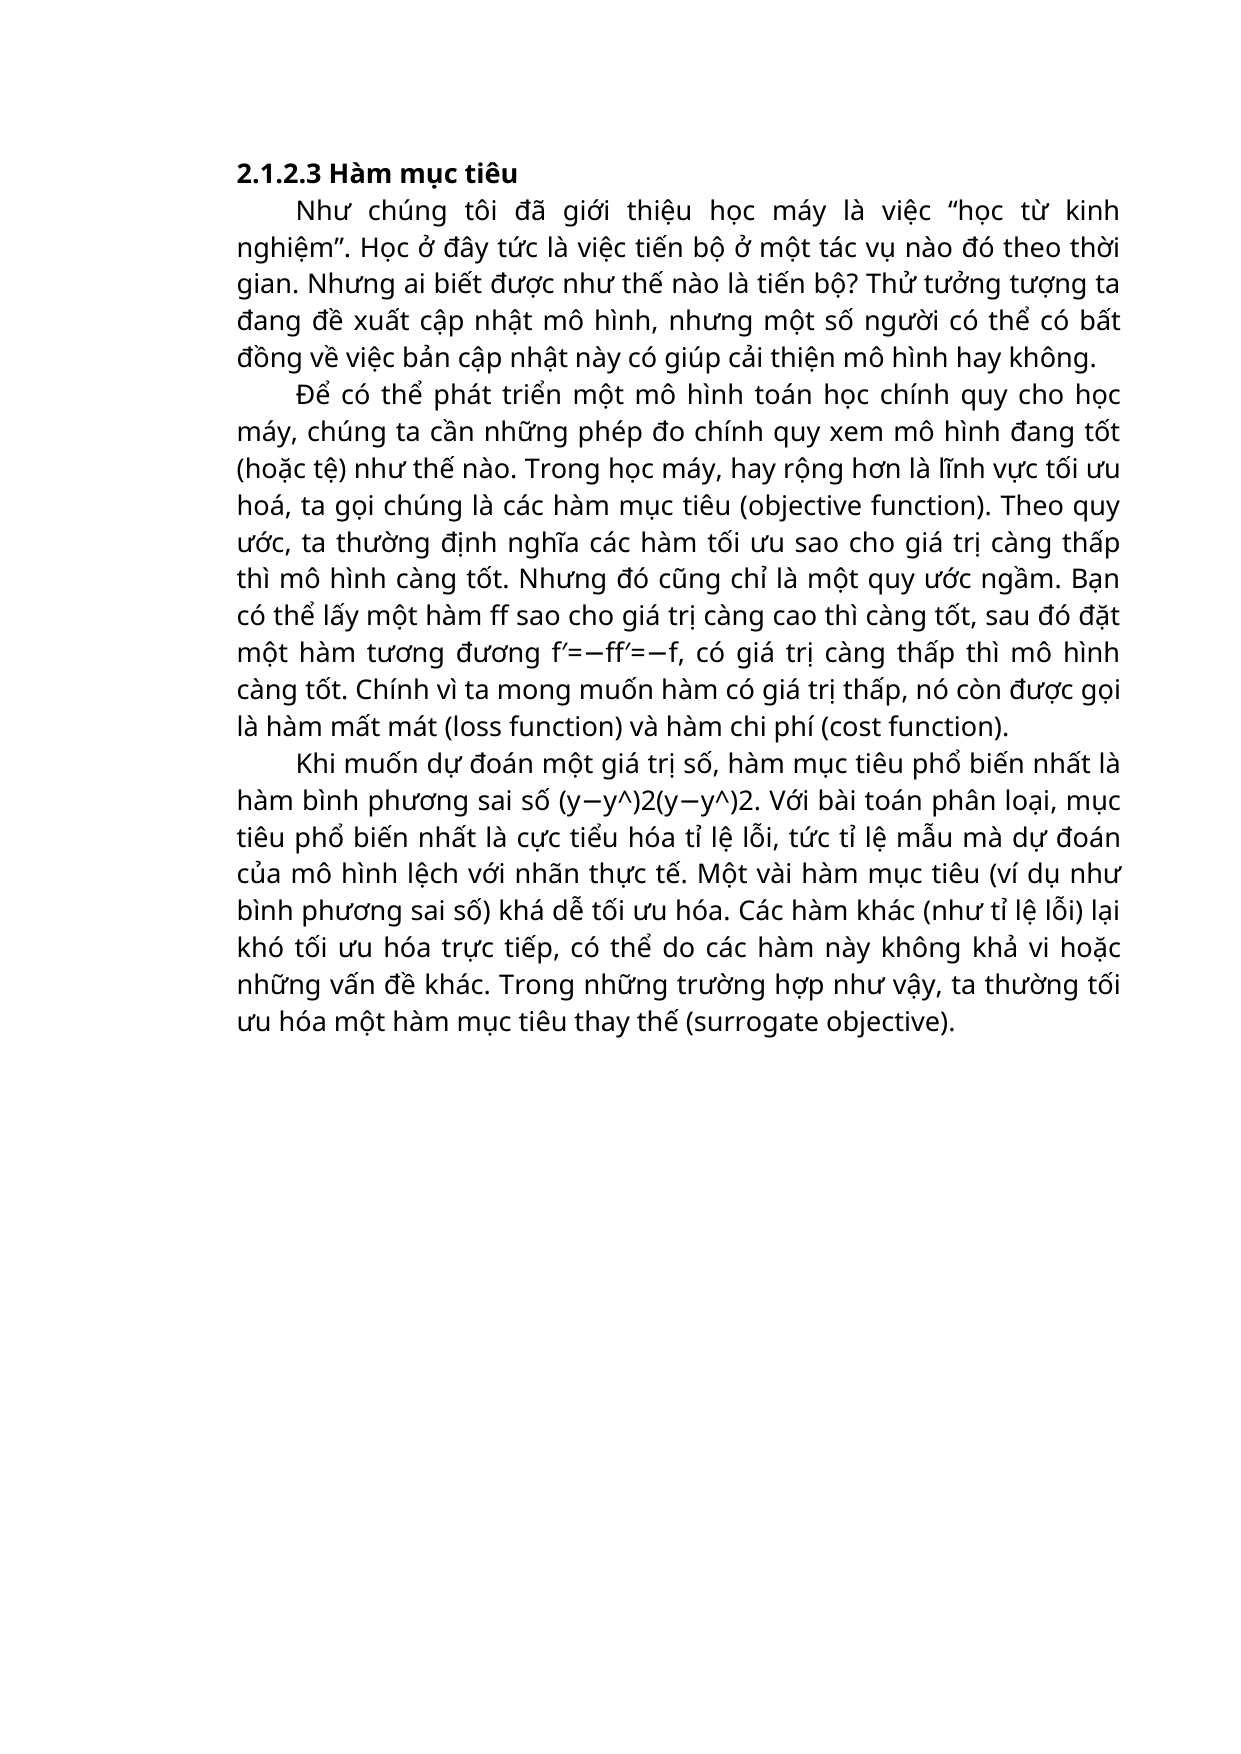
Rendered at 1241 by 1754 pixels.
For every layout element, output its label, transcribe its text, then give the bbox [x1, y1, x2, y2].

text Để có thể phát triển một mô hình toán học chính quy cho học máy, chúng ta cần những phép đo chính quy xem mô hình đang tốt (hoặc tệ) như thế nào. Trong học máy, hay rộng hơn là lĩnh vực tối ưu hoá, ta gọi chúng là các hàm mục tiêu (objective function). Theo quy ước, ta thường định nghĩa các hàm tối ưu sao cho giá trị càng thấp thì mô hình càng tốt. Nhưng đó cũng chỉ là một quy ước ngầm. Bạn có thể lấy một hàm ff sao cho giá trị càng cao thì càng tốt, sau đó đặt một hàm tương đương f′=−ff′=−f, có giá trị càng thấp thì mô hình càng tốt. Chính vì ta mong muốn hàm có giá trị thấp, nó còn được gọi là hàm mất mát (loss function) và hàm chi phí (cost function). [236, 376, 1122, 744]
subtitle 2.1.2.3 Hàm mục tiêu [207, 154, 1122, 191]
text Khi muốn dự đoán một giá trị số, hàm mục tiêu phổ biến nhất là hàm bình phương sai số (y−y^)2(y−y^)2. Với bài toán phân loại, mục tiêu phổ biến nhất là cực tiểu hóa tỉ lệ lỗi, tức tỉ lệ mẫu mà dự đoán của mô hình lệch với nhãn thực tế. Một vài hàm mục tiêu (ví dụ như bình phương sai số) khá dễ tối ưu hóa. Các hàm khác (như tỉ lệ lỗi) lại khó tối ưu hóa trực tiếp, có thể do các hàm này không khả vi hoặc những vấn đề khác. Trong những trường hợp như vậy, ta thường tối ưu hóa một hàm mục tiêu thay thế (surrogate objective). [236, 744, 1122, 1039]
text Như chúng tôi đã giới thiệu học máy là việc “học từ kinh nghiệm”. Học ở đây tức là việc tiến bộ ở một tác vụ nào đó theo thời gian. Nhưng ai biết được như thế nào là tiến bộ? Thử tưởng tượng ta đang đề xuất cập nhật mô hình, nhưng một số người có thể có bất đồng về việc bản cập nhật này có giúp cải thiện mô hình hay không. [236, 191, 1122, 376]
